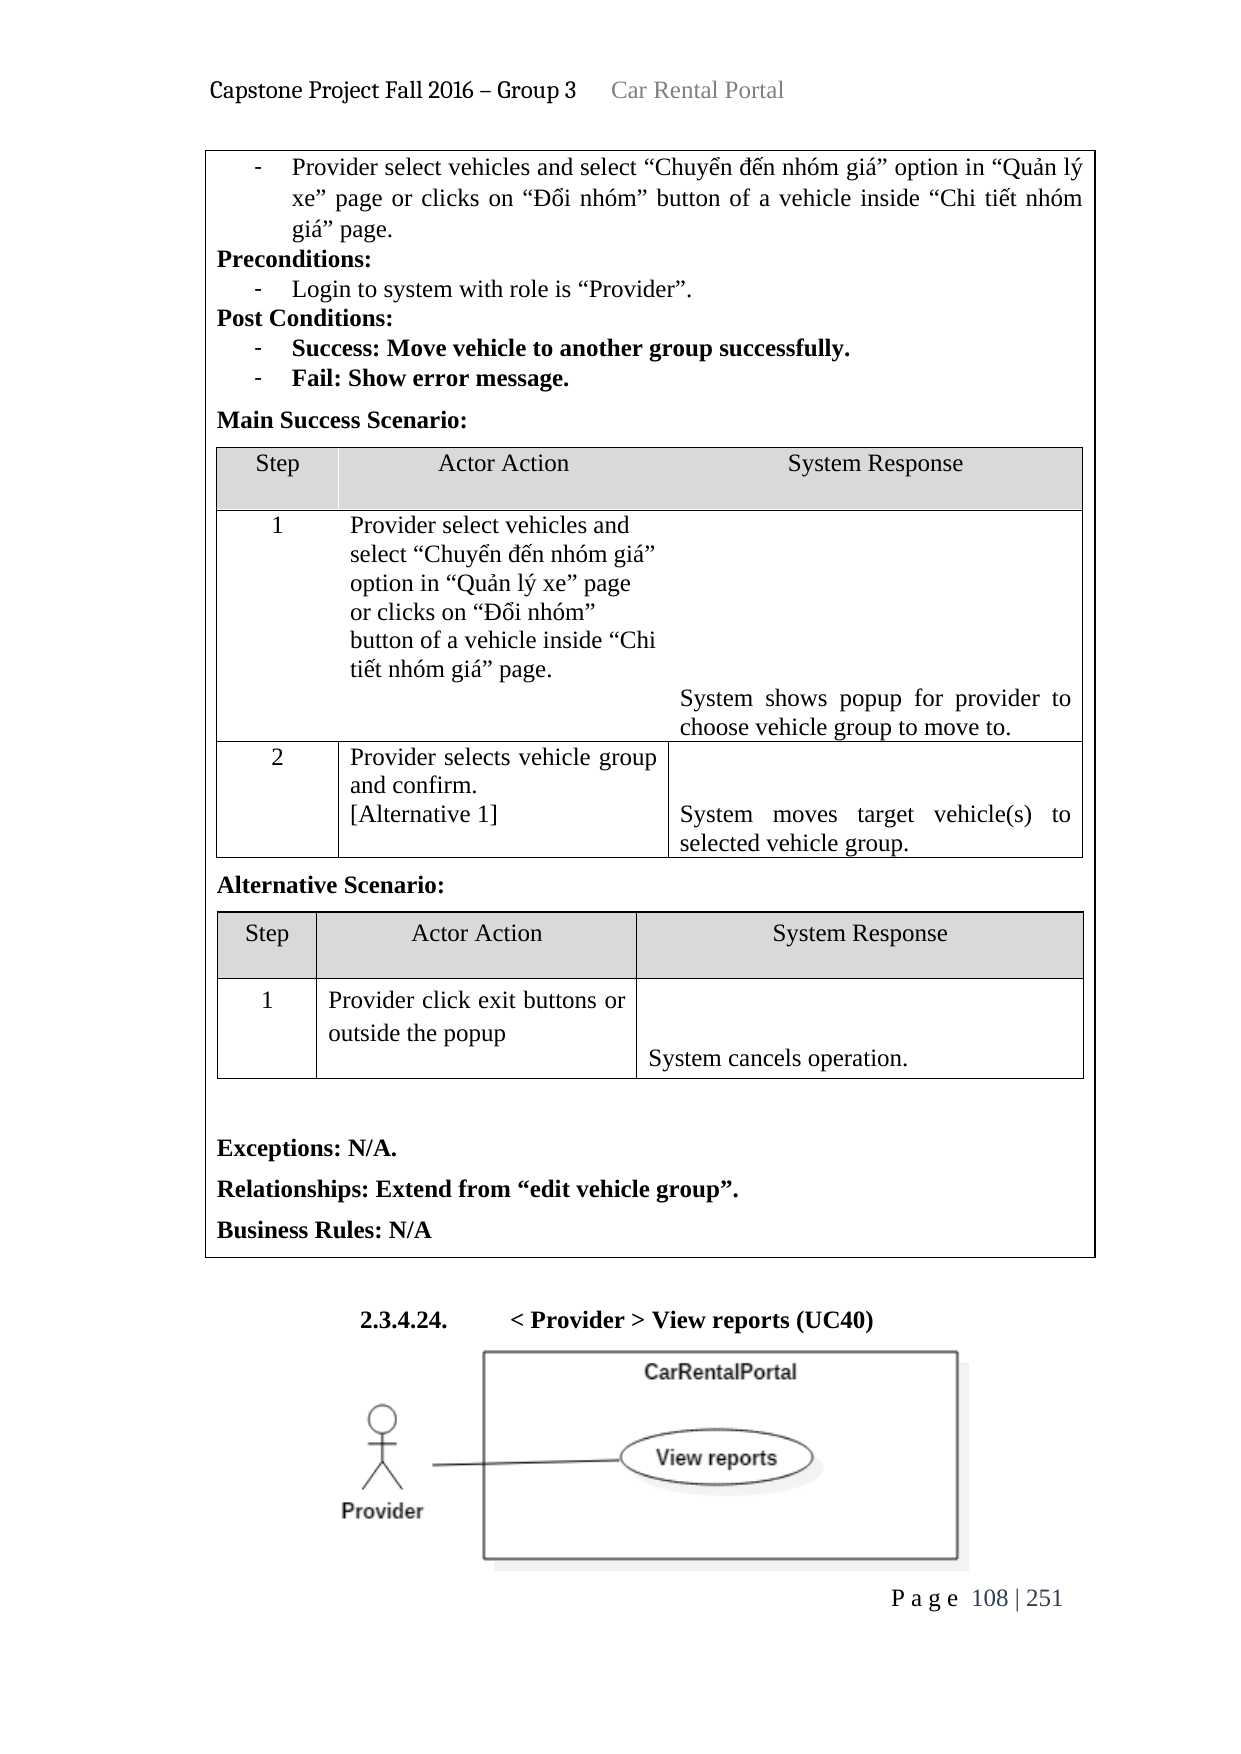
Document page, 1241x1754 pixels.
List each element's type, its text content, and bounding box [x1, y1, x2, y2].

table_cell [206, 151, 1094, 1257]
subtitle < Provider > View reports (UC40) [360, 1305, 1090, 1334]
picture [319, 1336, 981, 1578]
